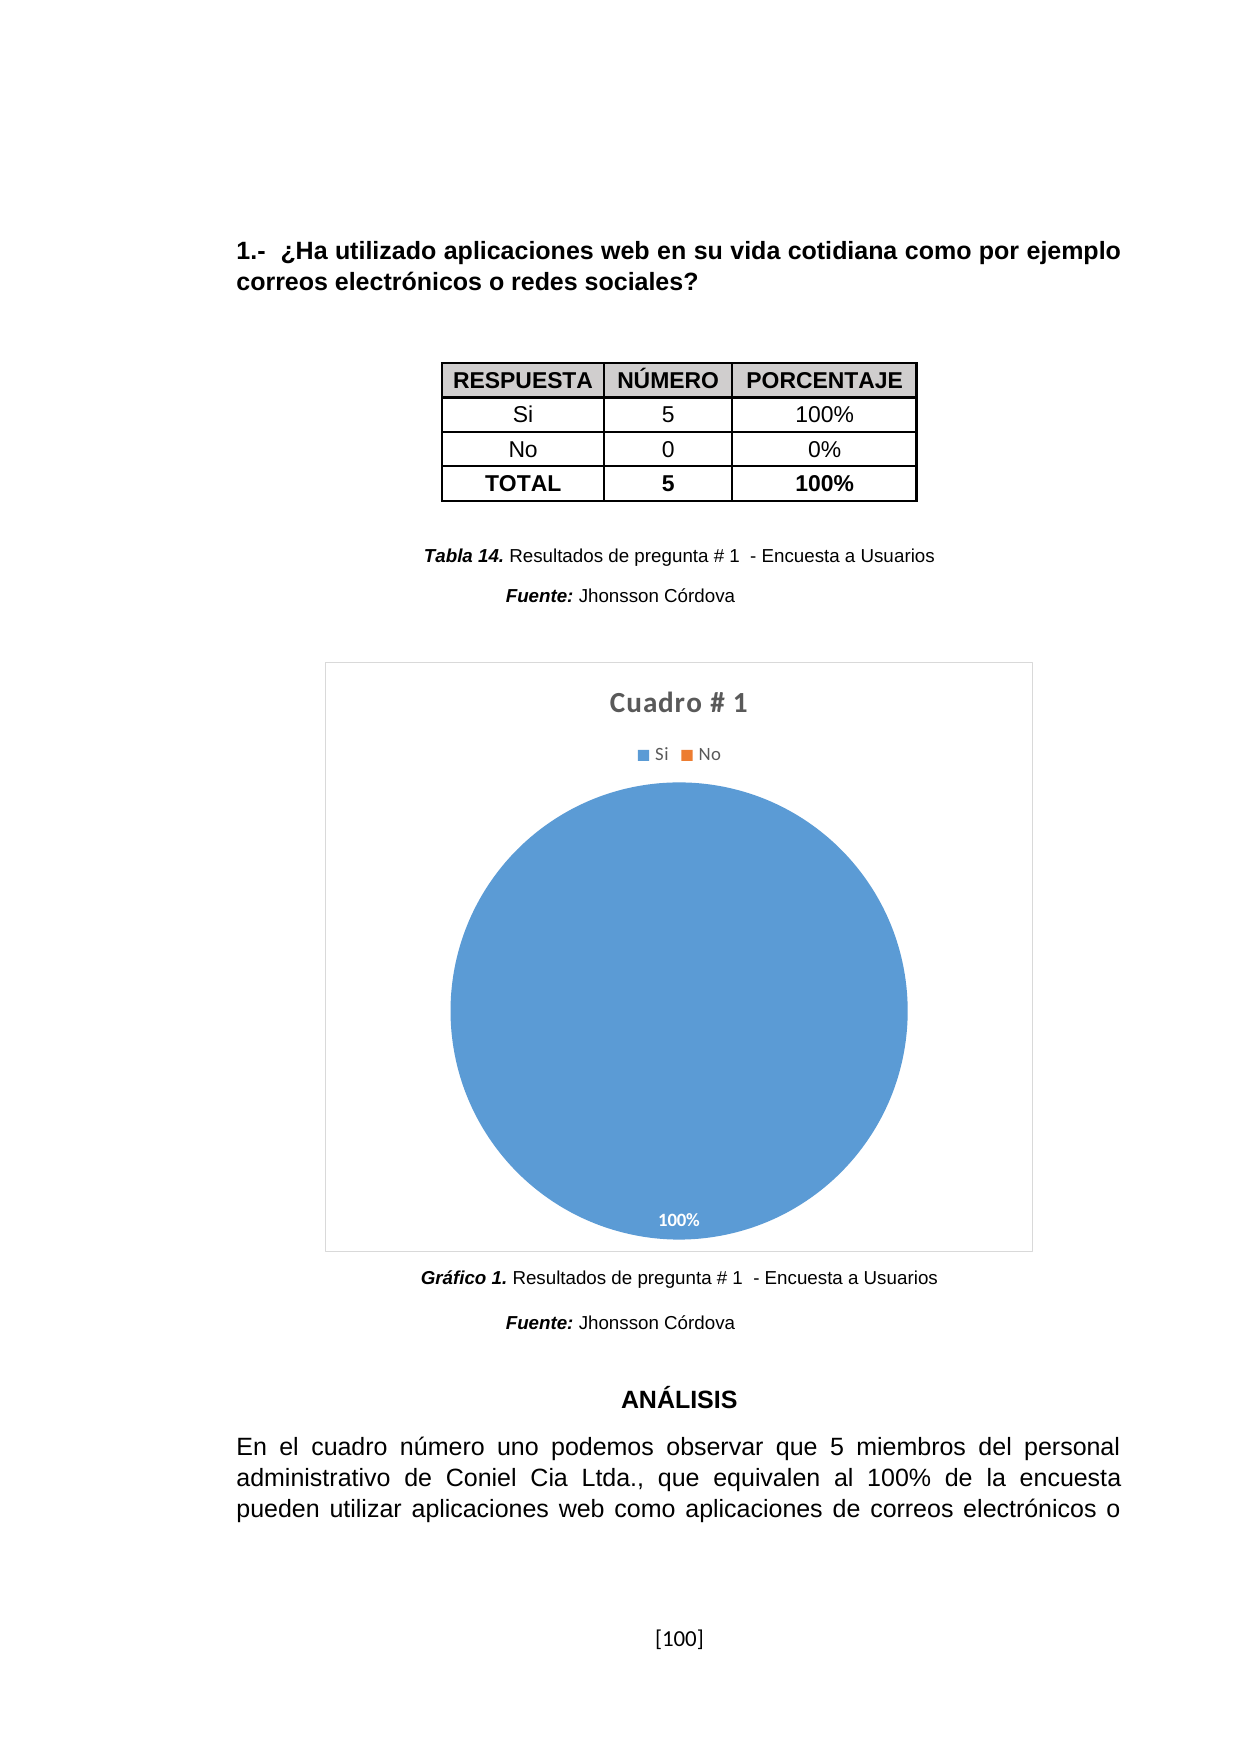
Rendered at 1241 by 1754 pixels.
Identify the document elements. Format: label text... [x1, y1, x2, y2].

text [236, 1432, 1122, 1523]
table_cell TOTAL [443, 467, 603, 499]
table_cell Si [443, 399, 603, 431]
table_cell 0 [605, 433, 731, 465]
text Gráfico 1. Resultados de pregunta # 1 - Encuesta a Usuarios [236, 1267, 1122, 1288]
text ANÁLISIS [236, 1384, 1122, 1413]
table_cell No [443, 433, 603, 465]
table_cell 100% [733, 399, 915, 431]
table_cell 5 [605, 467, 731, 499]
table_cell 5 [605, 399, 731, 431]
text 1.- ¿Ha utilizado aplicaciones web en su vida cotidiana como por ejemplo correos electrónicos o redes sociales? [236, 236, 1122, 296]
text Tabla 14. Resultados de pregunta # 1 - Encuesta a Usuarios [236, 545, 1122, 566]
table_cell 100% [733, 467, 915, 499]
table_header RESPUESTA [443, 364, 603, 396]
table_header NÚMERO [605, 364, 731, 396]
table_cell 0% [733, 433, 915, 465]
table_header PORCENTAJE [733, 364, 915, 396]
